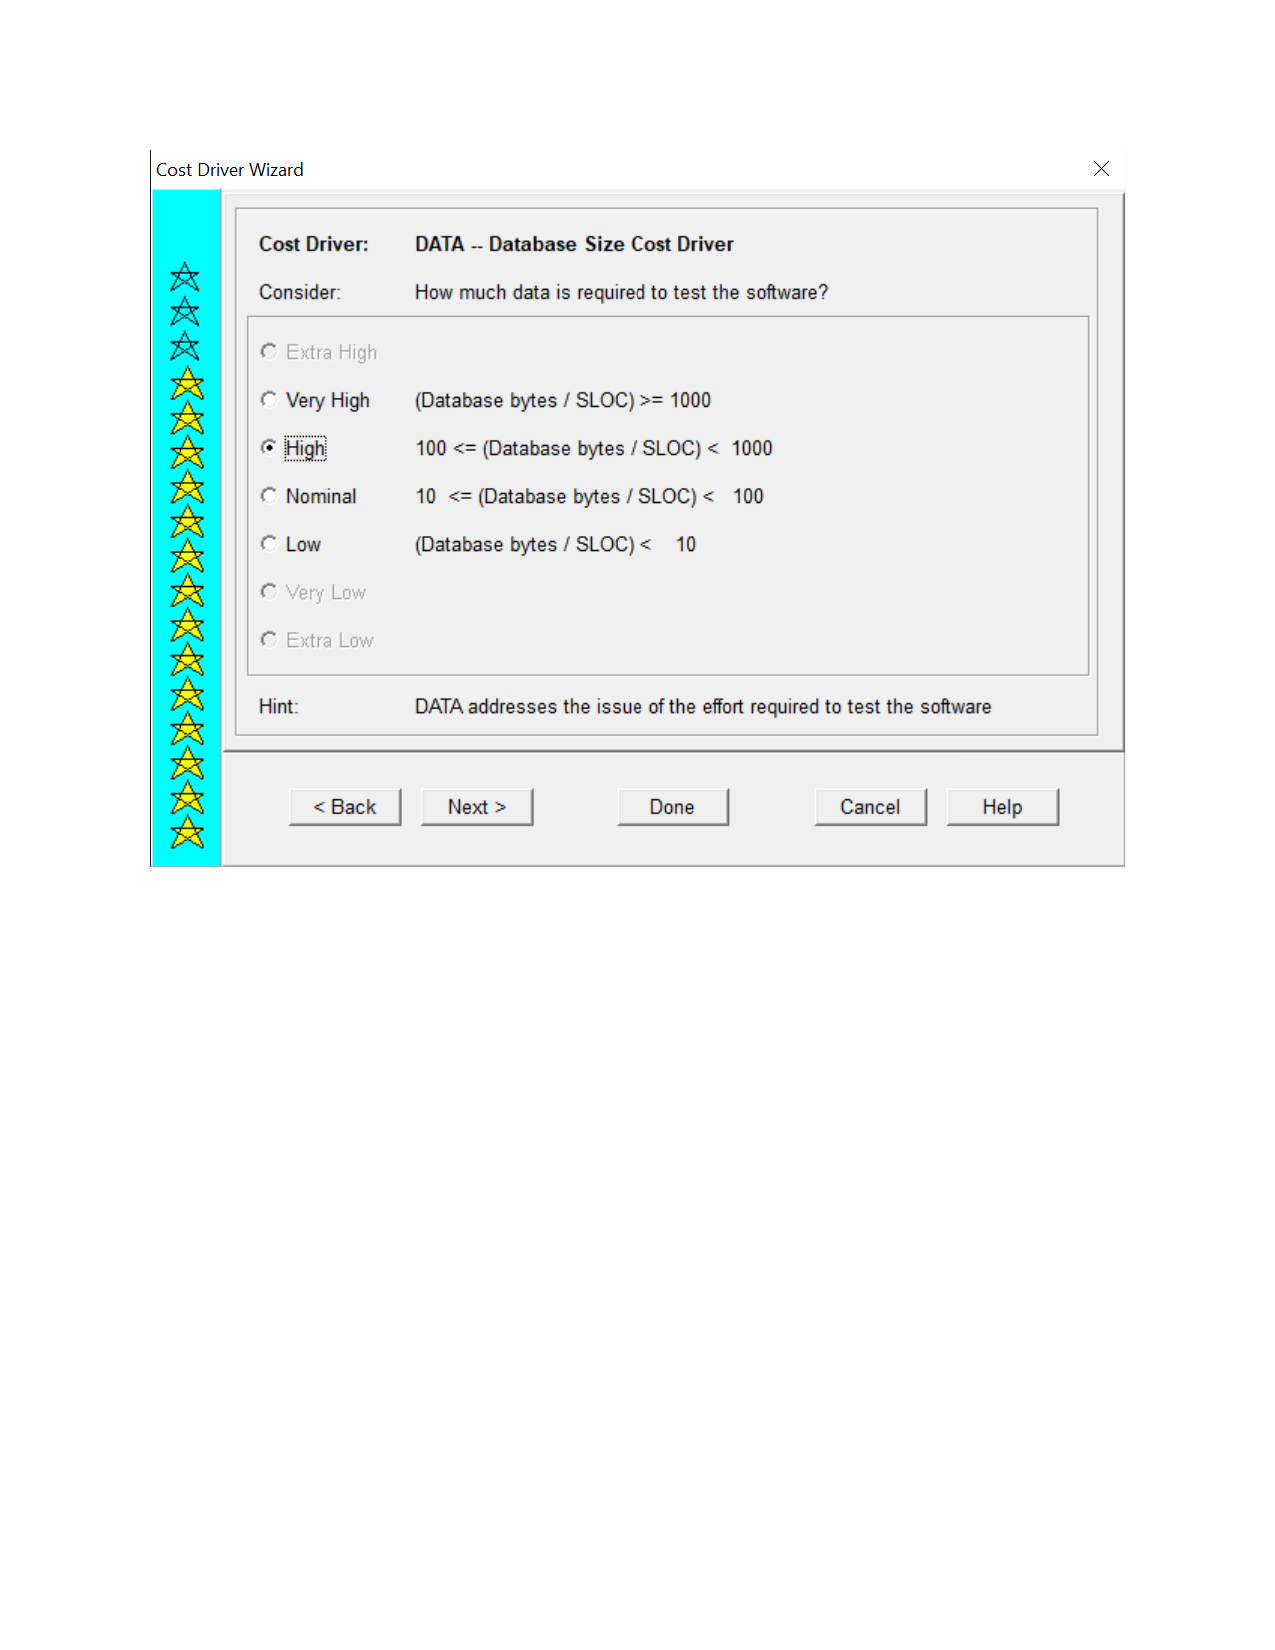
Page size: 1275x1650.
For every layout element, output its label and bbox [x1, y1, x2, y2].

picture [150, 150, 1125, 867]
